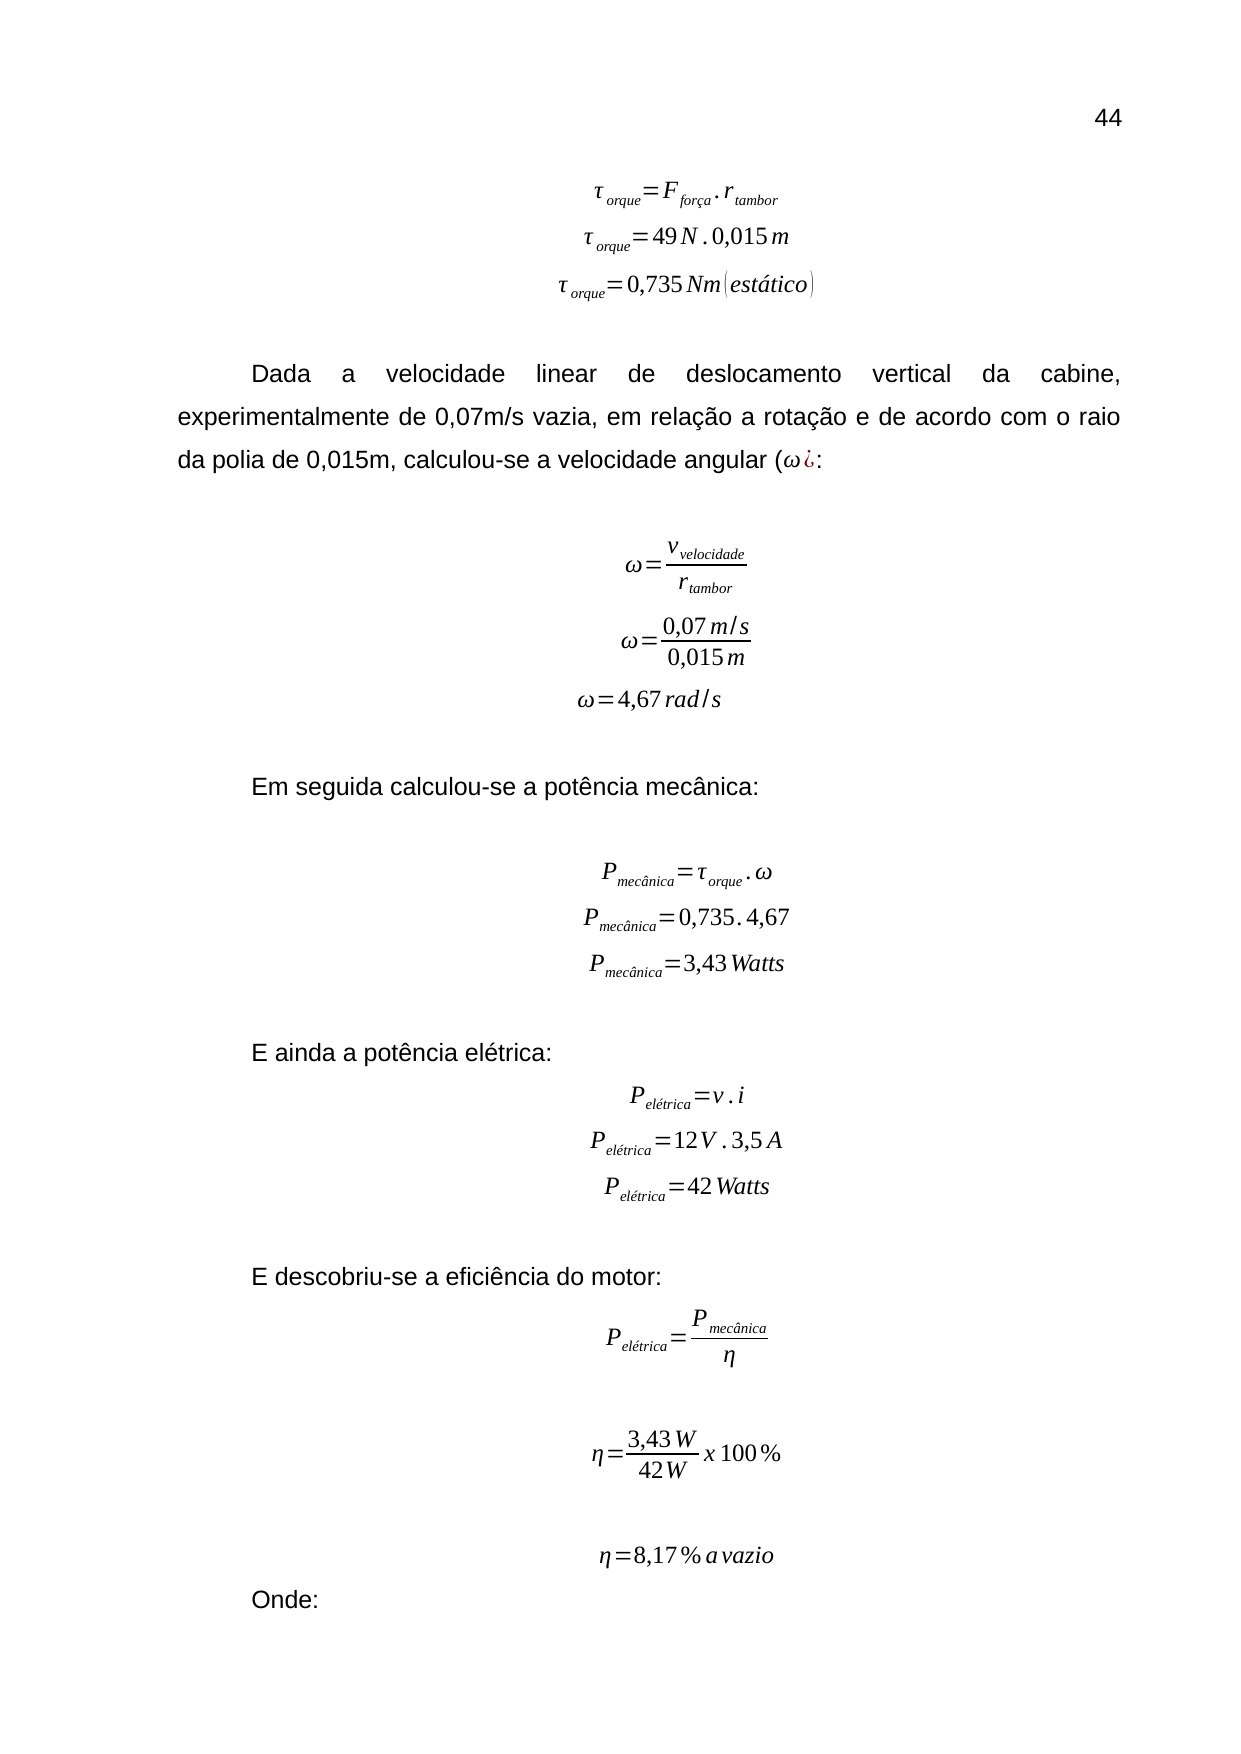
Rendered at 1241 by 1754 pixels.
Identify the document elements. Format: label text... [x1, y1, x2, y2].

text Dada a velocidade linear de deslocamento vertical da cabine, experimentalmente de 0,07m/s vazia, em relação a rotação e de acordo com o raio da polia de 0,015m, calculou-se a velocidade angular (: [177, 359, 1122, 474]
text Em seguida calculou-se a potência mecânica: [177, 772, 1122, 801]
text E ainda a potência elétrica: [177, 1038, 1122, 1067]
text E descobriu-se a eficiência do motor: [177, 1262, 1122, 1291]
text Onde: [177, 1585, 1122, 1613]
